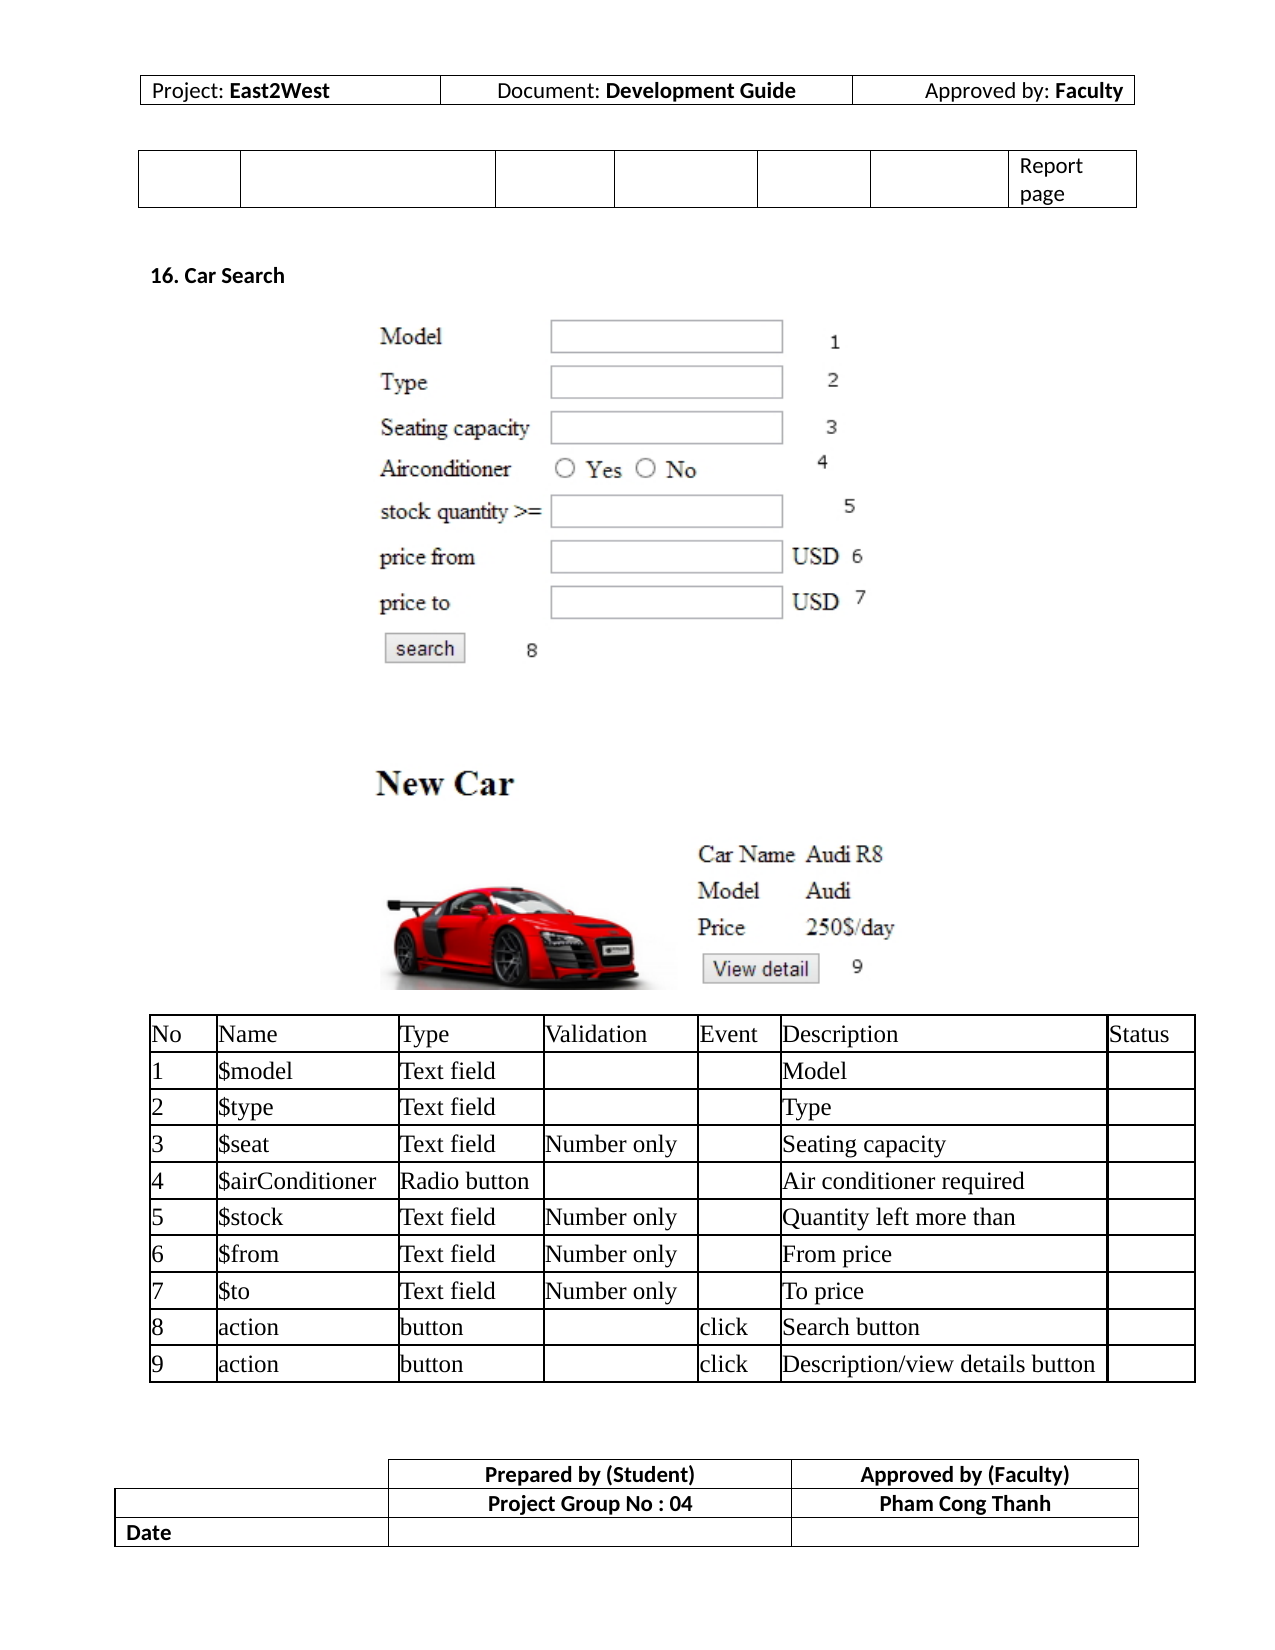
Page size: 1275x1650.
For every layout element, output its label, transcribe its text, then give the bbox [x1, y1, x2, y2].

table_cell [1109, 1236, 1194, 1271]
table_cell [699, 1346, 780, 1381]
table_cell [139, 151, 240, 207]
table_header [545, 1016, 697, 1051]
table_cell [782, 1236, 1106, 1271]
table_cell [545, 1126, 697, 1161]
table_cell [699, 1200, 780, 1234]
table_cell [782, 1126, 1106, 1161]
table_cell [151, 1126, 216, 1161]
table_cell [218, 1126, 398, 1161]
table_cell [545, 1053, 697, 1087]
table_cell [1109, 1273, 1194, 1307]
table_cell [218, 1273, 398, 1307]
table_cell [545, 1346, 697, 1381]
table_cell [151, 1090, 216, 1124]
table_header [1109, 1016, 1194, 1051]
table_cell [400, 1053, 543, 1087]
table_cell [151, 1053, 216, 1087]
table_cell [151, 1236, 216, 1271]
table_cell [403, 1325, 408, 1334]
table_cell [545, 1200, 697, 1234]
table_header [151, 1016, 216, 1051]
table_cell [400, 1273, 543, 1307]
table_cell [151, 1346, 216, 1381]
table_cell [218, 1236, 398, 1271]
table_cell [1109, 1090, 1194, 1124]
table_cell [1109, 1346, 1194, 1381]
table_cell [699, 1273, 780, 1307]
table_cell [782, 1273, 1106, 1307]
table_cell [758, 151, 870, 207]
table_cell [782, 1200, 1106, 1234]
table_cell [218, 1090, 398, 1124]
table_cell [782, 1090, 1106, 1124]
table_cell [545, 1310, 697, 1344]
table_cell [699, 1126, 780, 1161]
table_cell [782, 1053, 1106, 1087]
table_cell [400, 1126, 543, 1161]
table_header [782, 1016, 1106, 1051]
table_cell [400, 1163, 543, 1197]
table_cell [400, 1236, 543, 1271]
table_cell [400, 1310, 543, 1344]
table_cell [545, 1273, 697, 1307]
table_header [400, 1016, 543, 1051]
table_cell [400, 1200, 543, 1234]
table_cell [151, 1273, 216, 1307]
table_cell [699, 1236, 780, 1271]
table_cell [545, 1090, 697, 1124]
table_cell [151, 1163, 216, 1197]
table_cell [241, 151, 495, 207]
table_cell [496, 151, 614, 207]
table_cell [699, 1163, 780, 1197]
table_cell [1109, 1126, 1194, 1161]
text 16. Car Search [150, 261, 1125, 289]
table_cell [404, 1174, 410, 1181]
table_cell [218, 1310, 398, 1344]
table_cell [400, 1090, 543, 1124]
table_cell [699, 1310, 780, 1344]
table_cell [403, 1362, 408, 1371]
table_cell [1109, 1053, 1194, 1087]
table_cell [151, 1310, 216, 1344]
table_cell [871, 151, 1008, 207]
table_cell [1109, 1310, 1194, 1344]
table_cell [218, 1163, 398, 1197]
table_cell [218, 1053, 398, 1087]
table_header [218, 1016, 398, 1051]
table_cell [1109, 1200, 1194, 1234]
picture [373, 314, 902, 990]
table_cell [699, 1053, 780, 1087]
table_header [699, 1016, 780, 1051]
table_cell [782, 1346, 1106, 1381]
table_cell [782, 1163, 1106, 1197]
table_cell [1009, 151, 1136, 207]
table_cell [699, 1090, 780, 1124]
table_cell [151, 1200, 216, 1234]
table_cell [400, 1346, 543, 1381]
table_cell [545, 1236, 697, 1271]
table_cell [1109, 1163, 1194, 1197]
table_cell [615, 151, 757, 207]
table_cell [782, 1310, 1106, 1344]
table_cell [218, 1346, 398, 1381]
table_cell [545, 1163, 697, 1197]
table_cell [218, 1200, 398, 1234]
